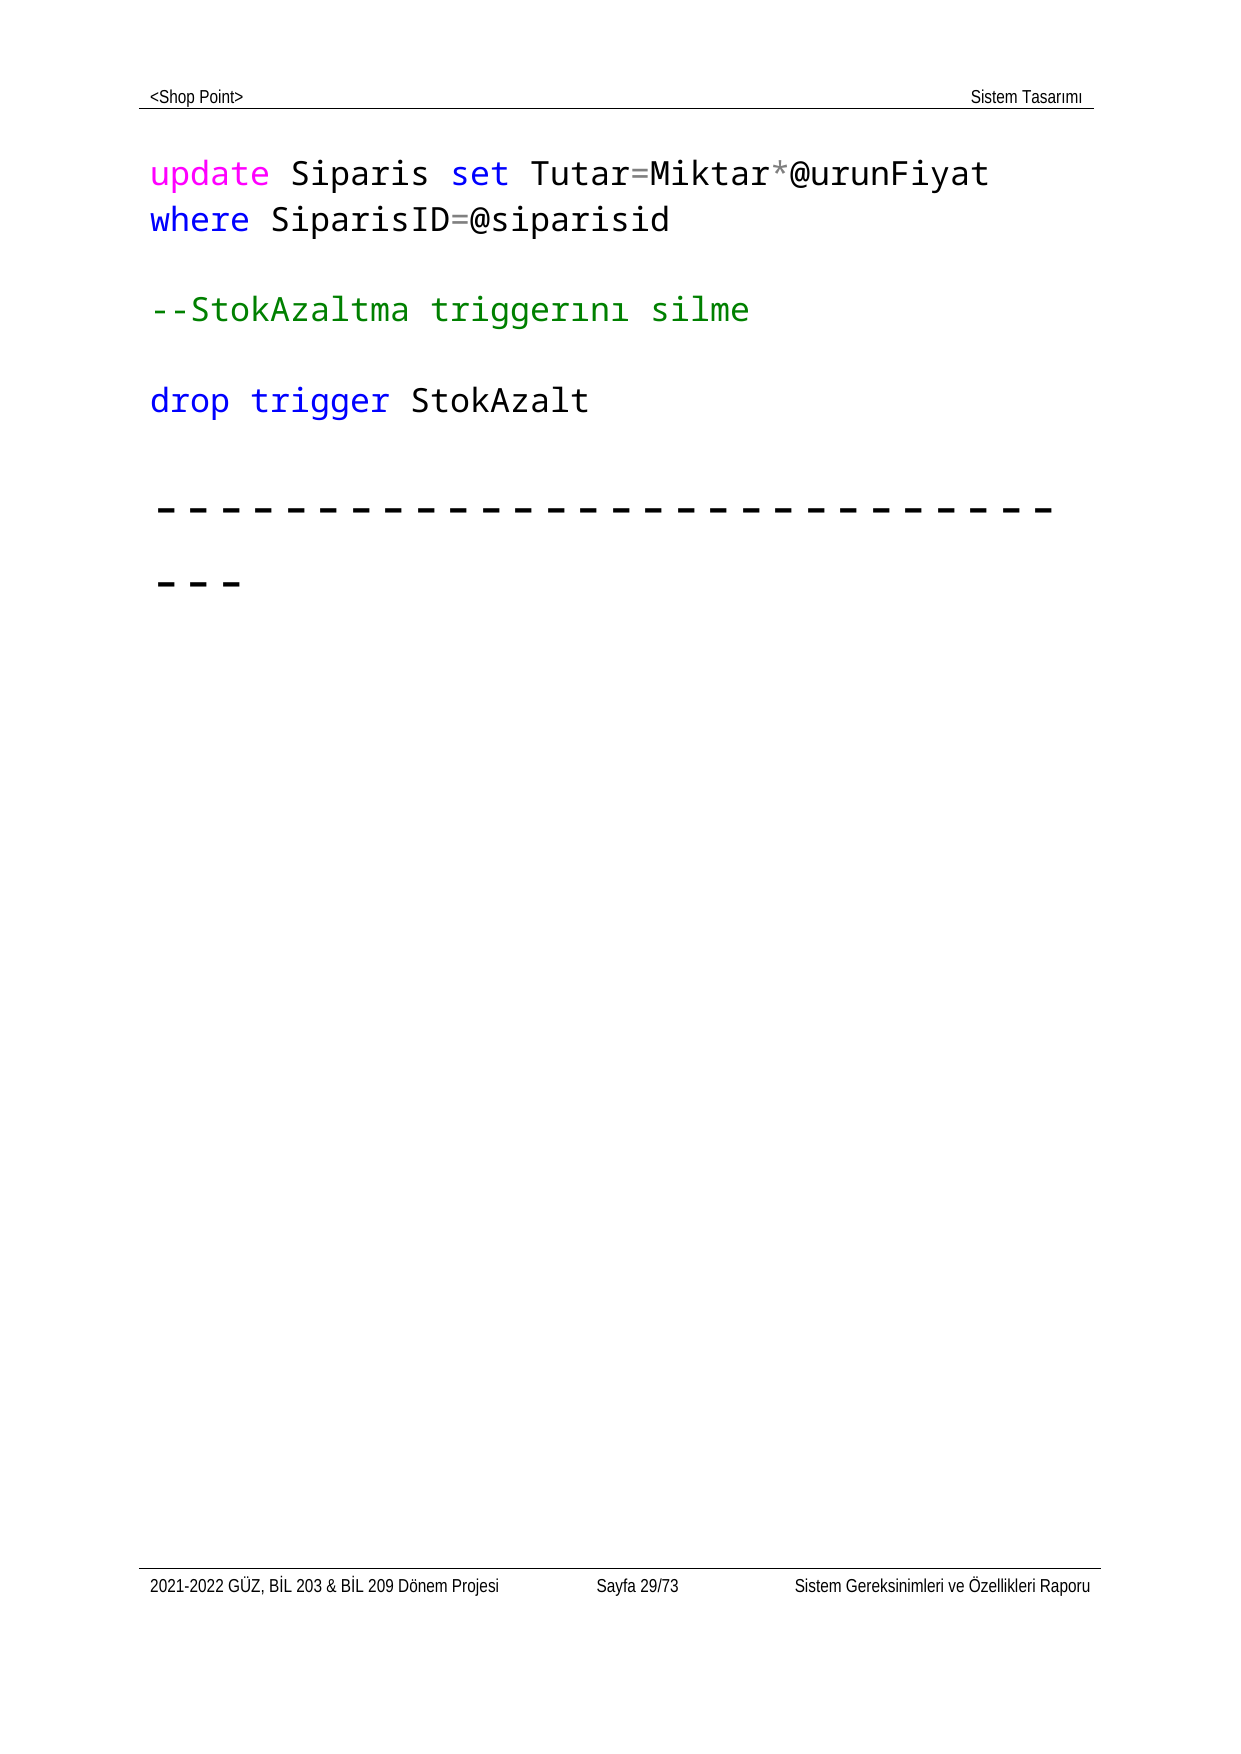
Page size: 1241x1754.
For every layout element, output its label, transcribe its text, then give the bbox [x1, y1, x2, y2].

text update Siparis set Tutar=Miktar*@urunFiyat where SiparisID=@siparisid [150, 150, 1090, 241]
text ------------------------------- [150, 468, 1090, 615]
text --StokAzaltma triggerını silme [150, 286, 1090, 332]
text drop trigger StokAzalt [150, 377, 1090, 422]
